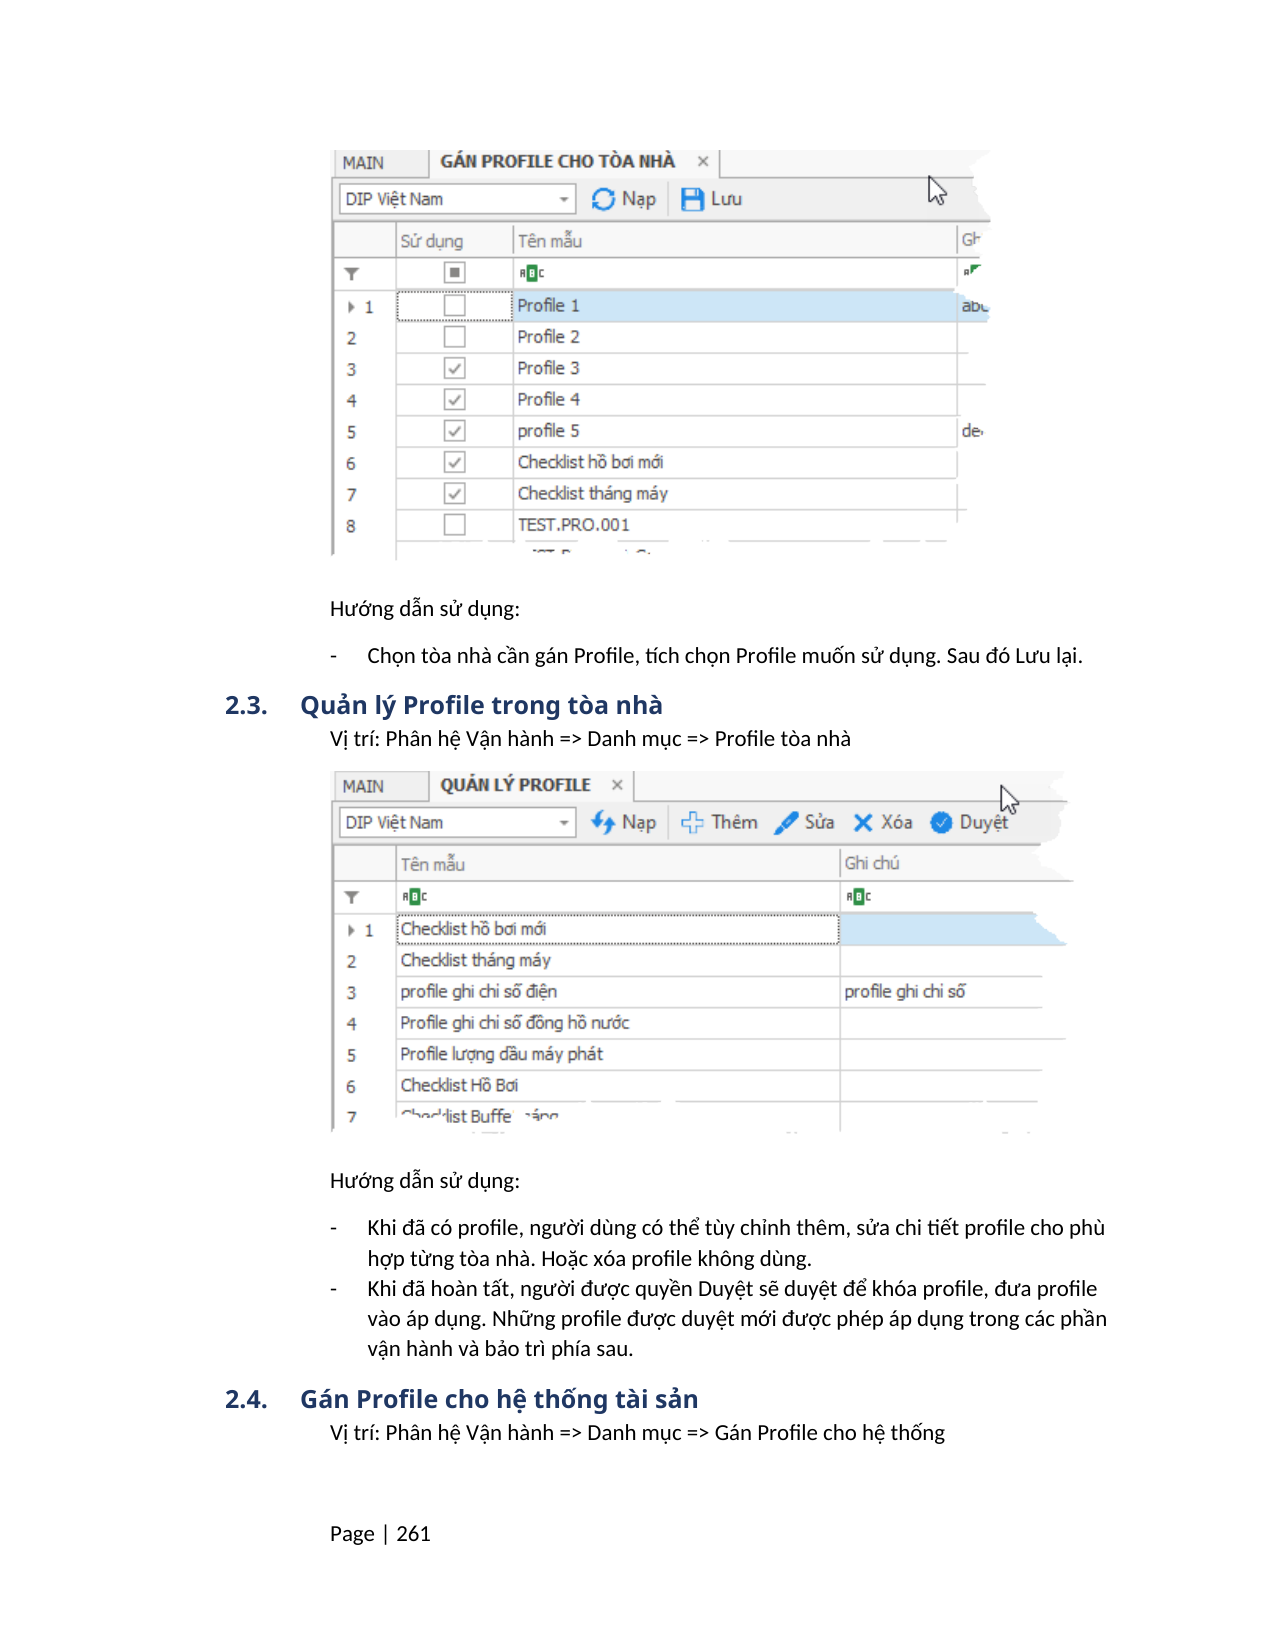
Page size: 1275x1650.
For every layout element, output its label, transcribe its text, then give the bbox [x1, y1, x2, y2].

text Hướng dẫn sử dụng: [330, 1167, 1125, 1195]
text Hướng dẫn sử dụng: [330, 594, 1125, 622]
picture [330, 150, 1002, 575]
list Khi đã hoàn tất, người được quyền Duyệt sẽ duyệt để khóa profile, đưa profile vào áp dụng. Những profile được duyệt mới được phép áp dụng trong các phần vận hành và bảo trì phía sau. [330, 1274, 1125, 1362]
text Vị trí: Phân hệ Vận hành => Danh mục => Gán Profile cho hệ thống [330, 1418, 1125, 1446]
text Vị trí: Phân hệ Vận hành => Danh mục => Profile tòa nhà [330, 724, 1125, 752]
subtitle Gán Profile cho hệ thống tài sản [225, 1381, 1125, 1415]
subtitle Quản lý Profile trong tòa nhà [225, 688, 1125, 722]
list Khi đã có profile, người dùng có thể tùy chỉnh thêm, sửa chi tiết profile cho phù hợp từng tòa nhà. Hoặc xóa profile không dùng. [330, 1213, 1125, 1272]
picture [330, 771, 1082, 1148]
list Chọn tòa nhà cần gán Profile, tích chọn Profile muốn sử dụng. Sau đó Lưu lại. [330, 641, 1125, 669]
